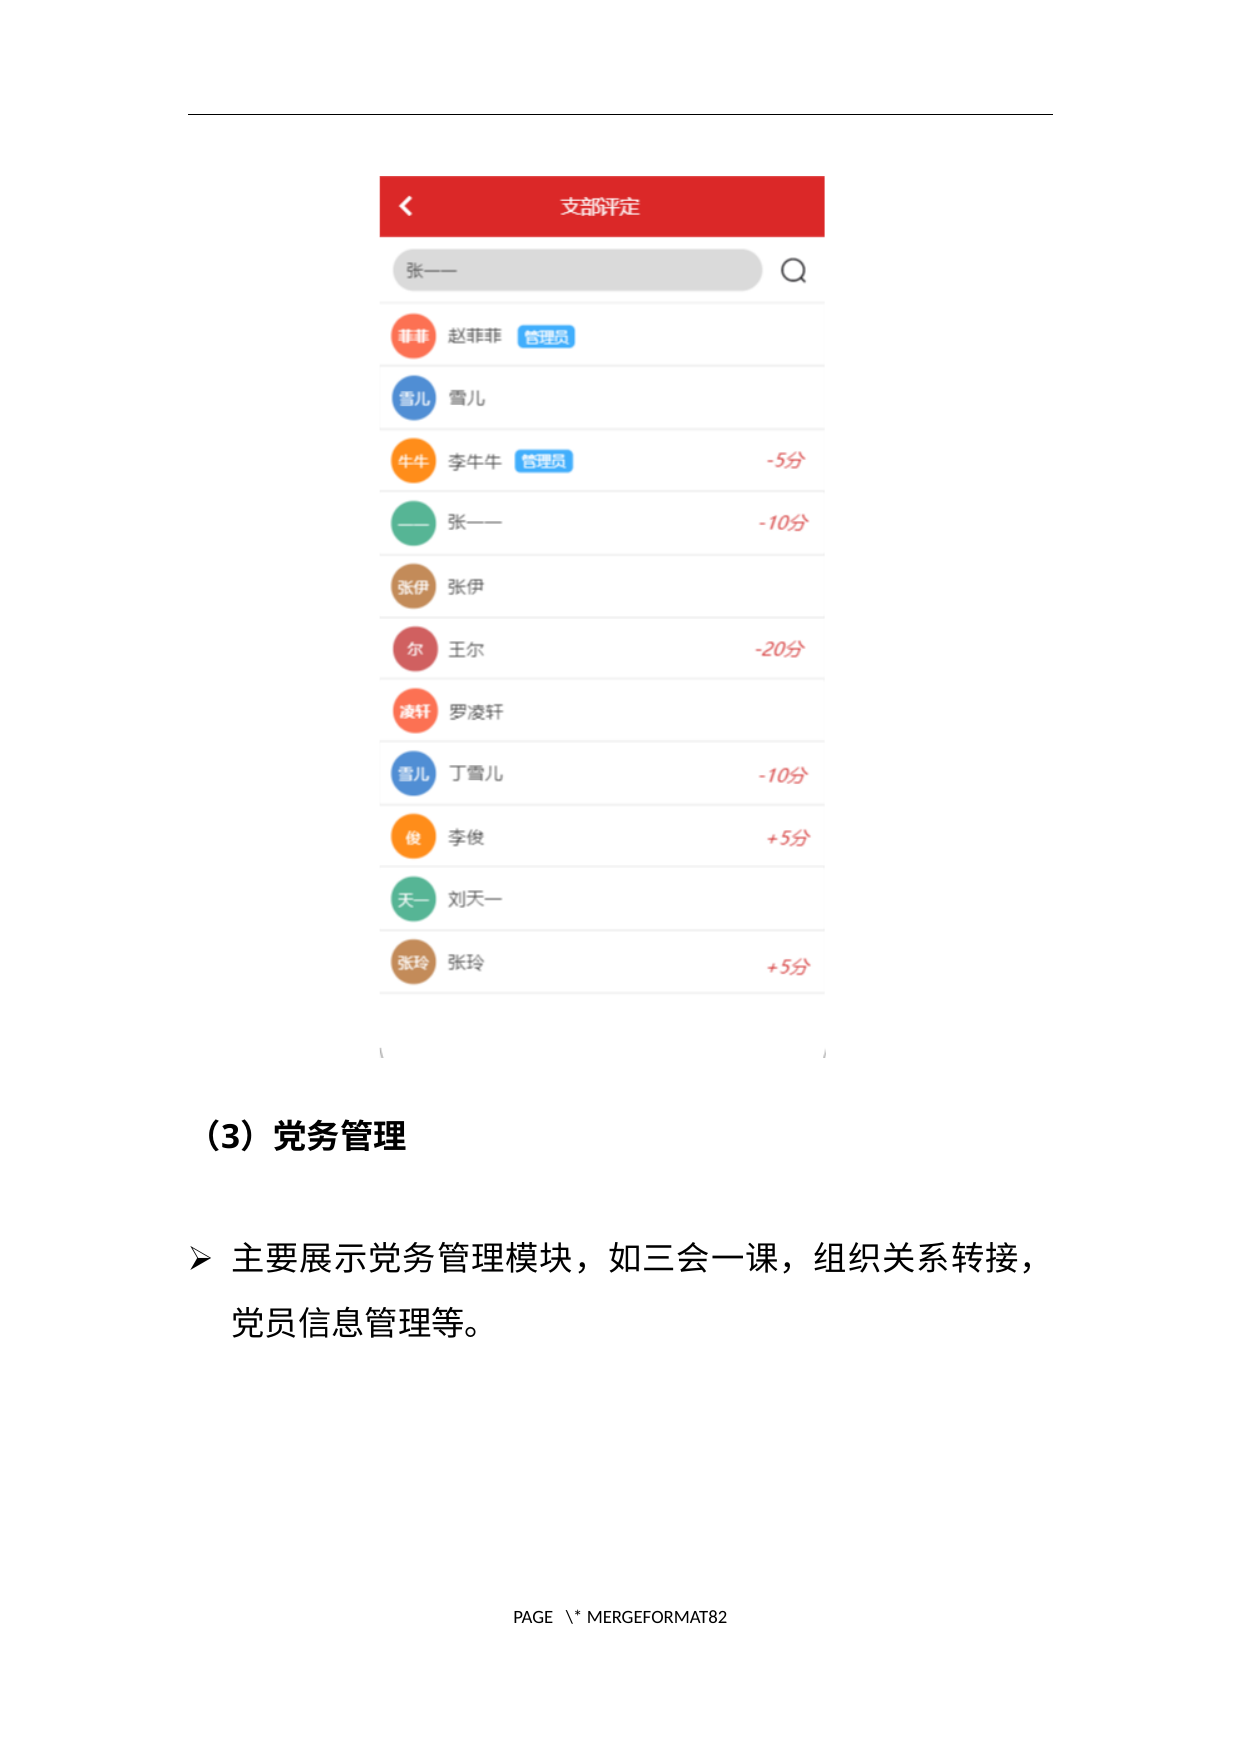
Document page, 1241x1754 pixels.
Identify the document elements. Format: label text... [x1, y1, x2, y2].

picture [379, 176, 826, 1058]
list 主要展示党务管理模块，如三会一课，组织关系转接，党员信息管理等。 [187, 1223, 1053, 1353]
subtitle （3）党务管理 [187, 1101, 1053, 1166]
